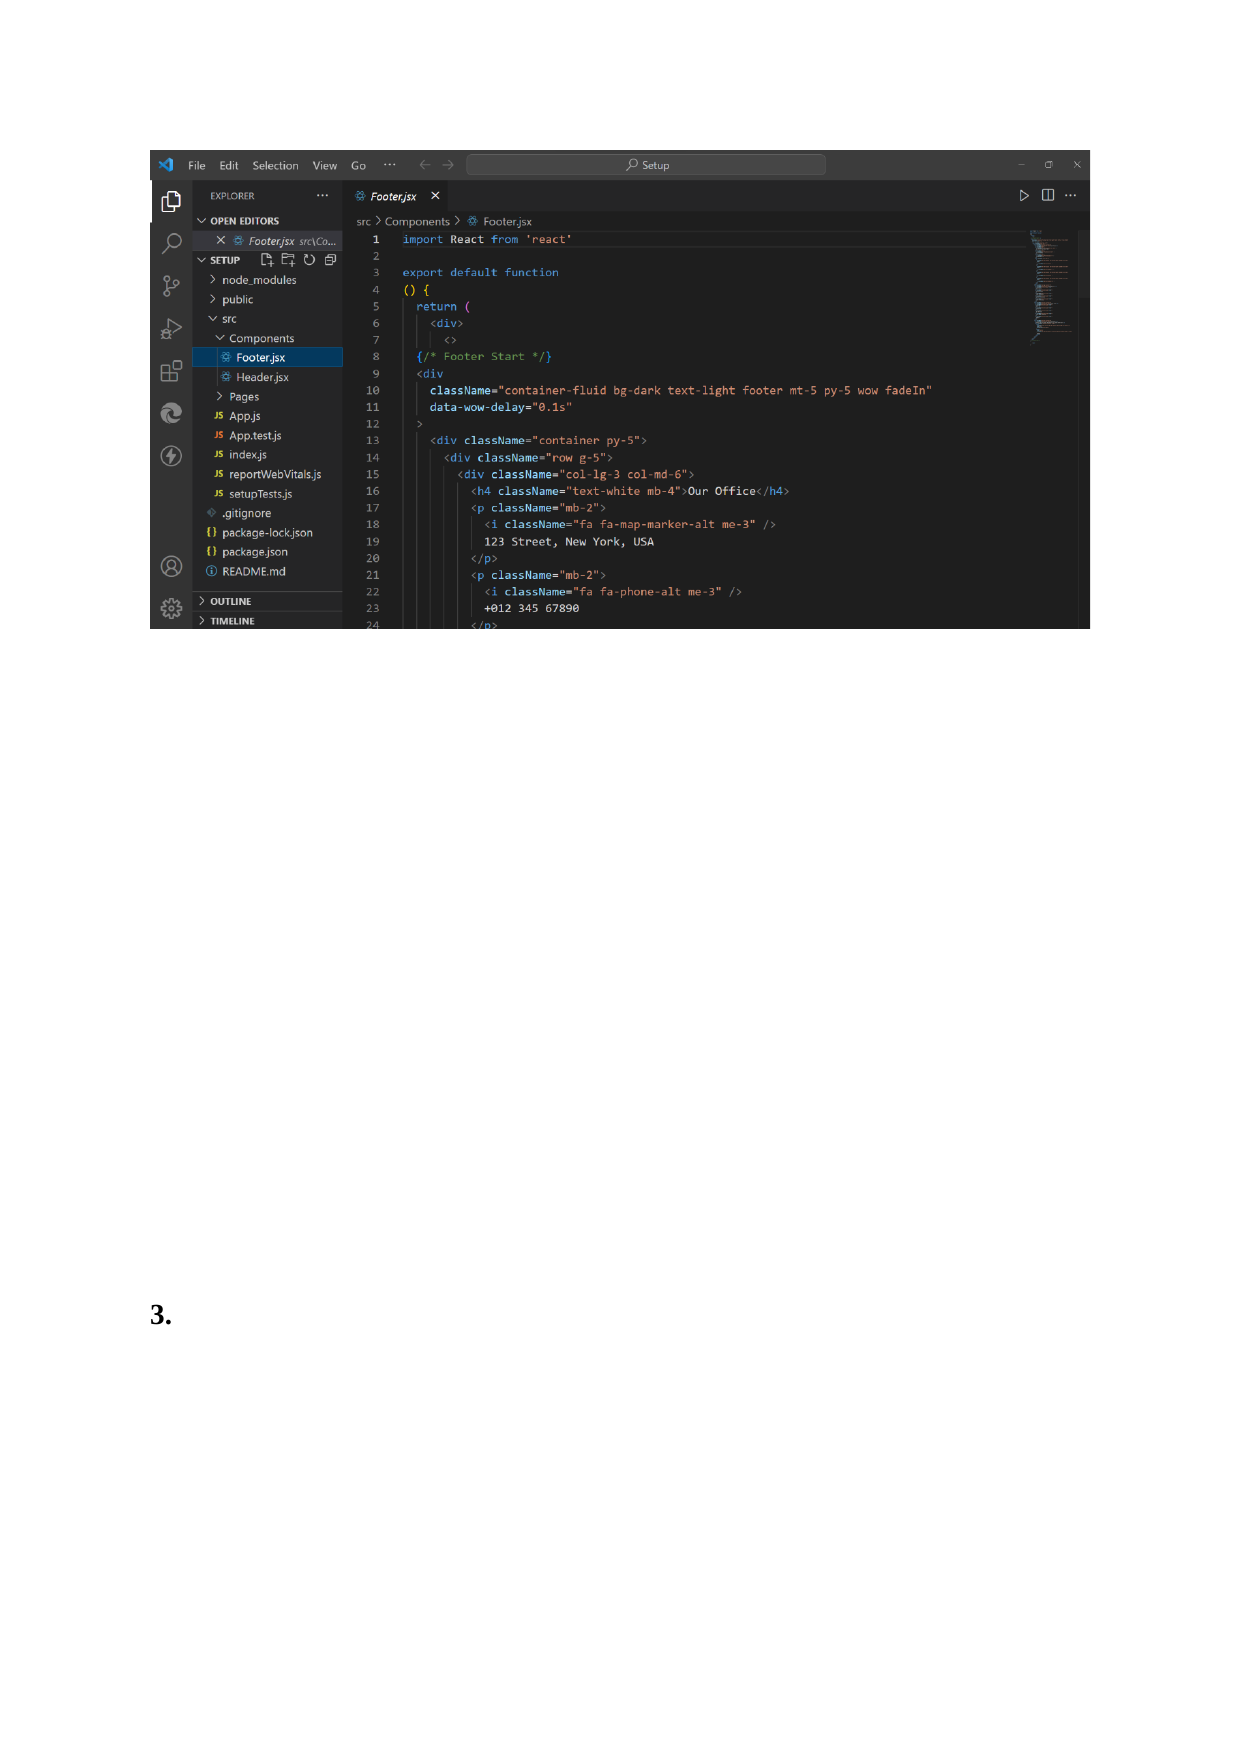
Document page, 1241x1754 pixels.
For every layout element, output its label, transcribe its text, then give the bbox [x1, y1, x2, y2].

text 3. [150, 1297, 995, 1331]
picture [150, 150, 1091, 629]
